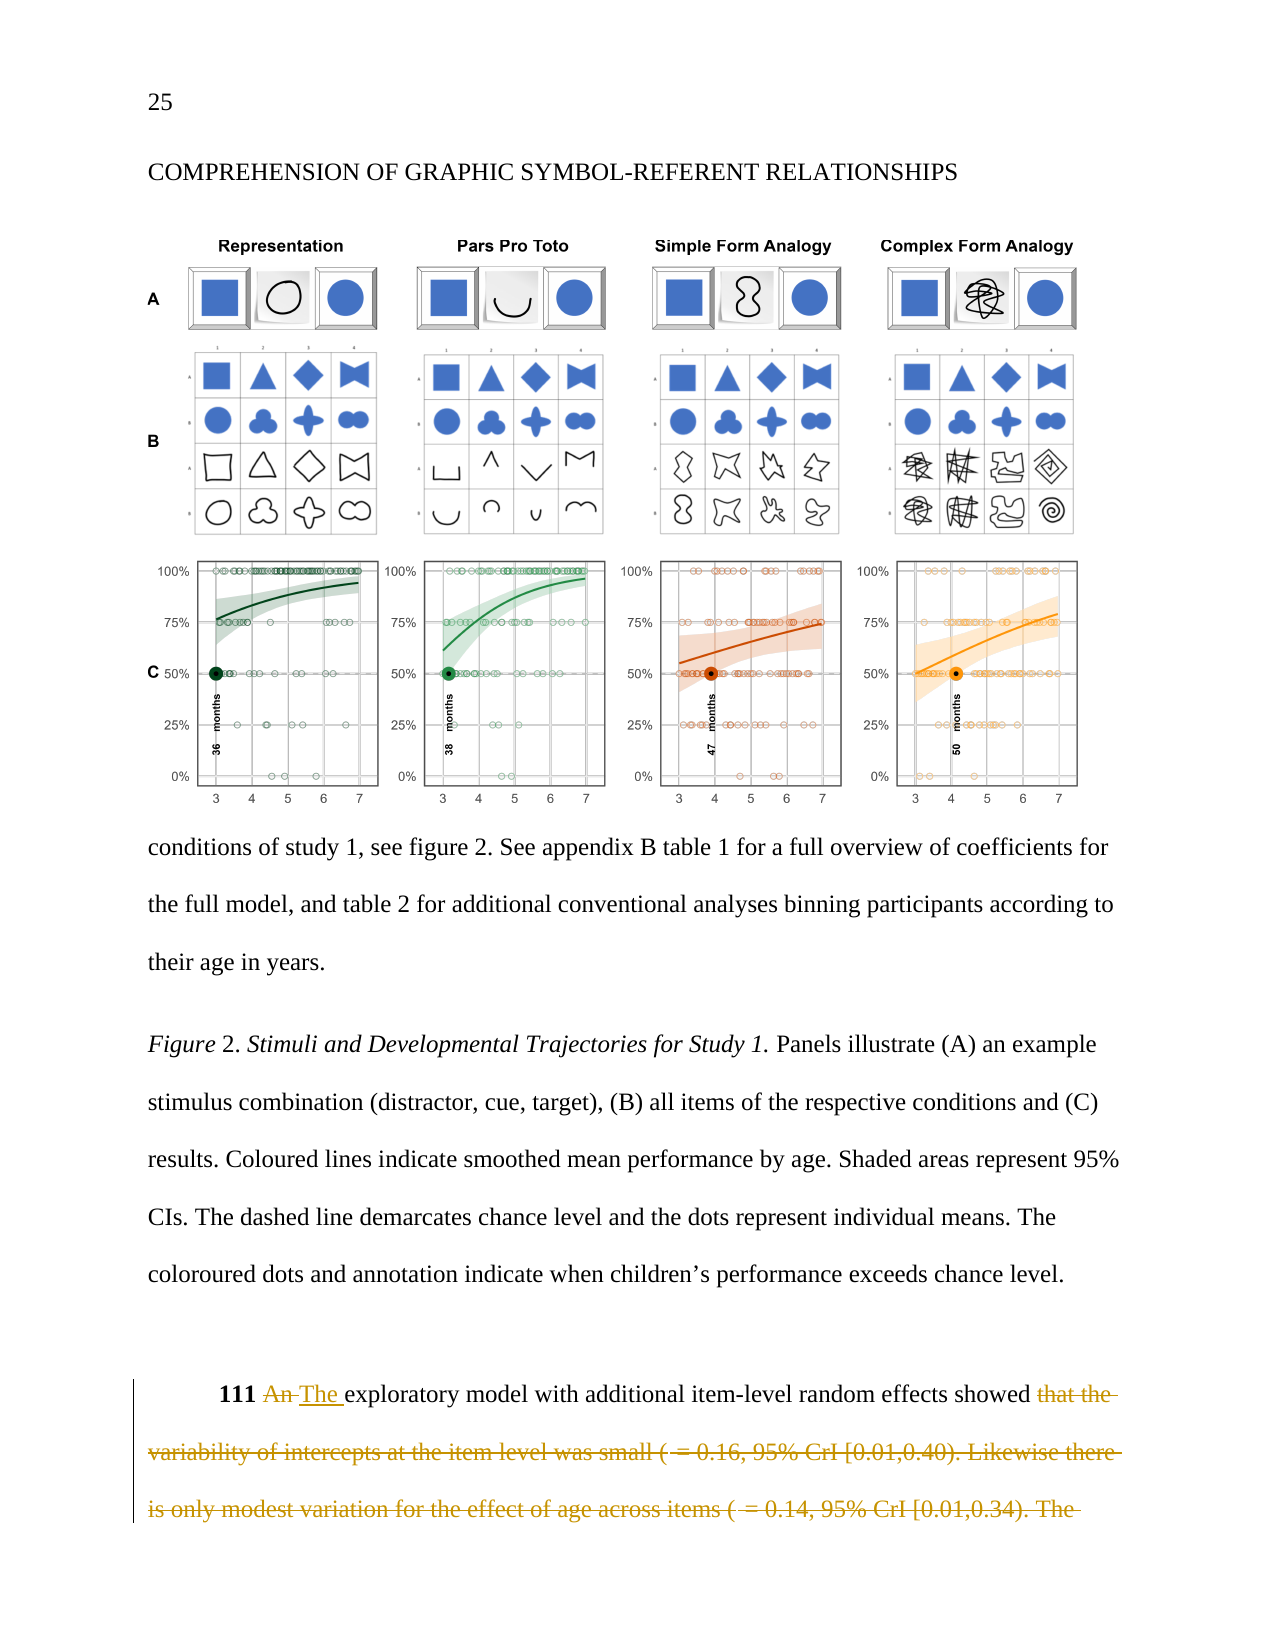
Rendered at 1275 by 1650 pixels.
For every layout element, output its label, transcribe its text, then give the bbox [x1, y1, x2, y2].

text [148, 215, 1127, 976]
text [148, 1379, 1127, 1523]
text Figure 2. Stimuli and Developmental Trajectories for Study 1. Panels illustrate (A) an example stimulus combination (distractor, cue, target), (B) all items of the respective conditions and (C) results. Coloured lines indicate smoothed mean performance by age. Shaded areas represent 95% CIs. The dashed line demarcates chance level and the dots represent individual means. The coloroured dots and annotation indicate when children’s performance exceeds chance level. [148, 1029, 1127, 1288]
picture [147, 240, 1078, 803]
